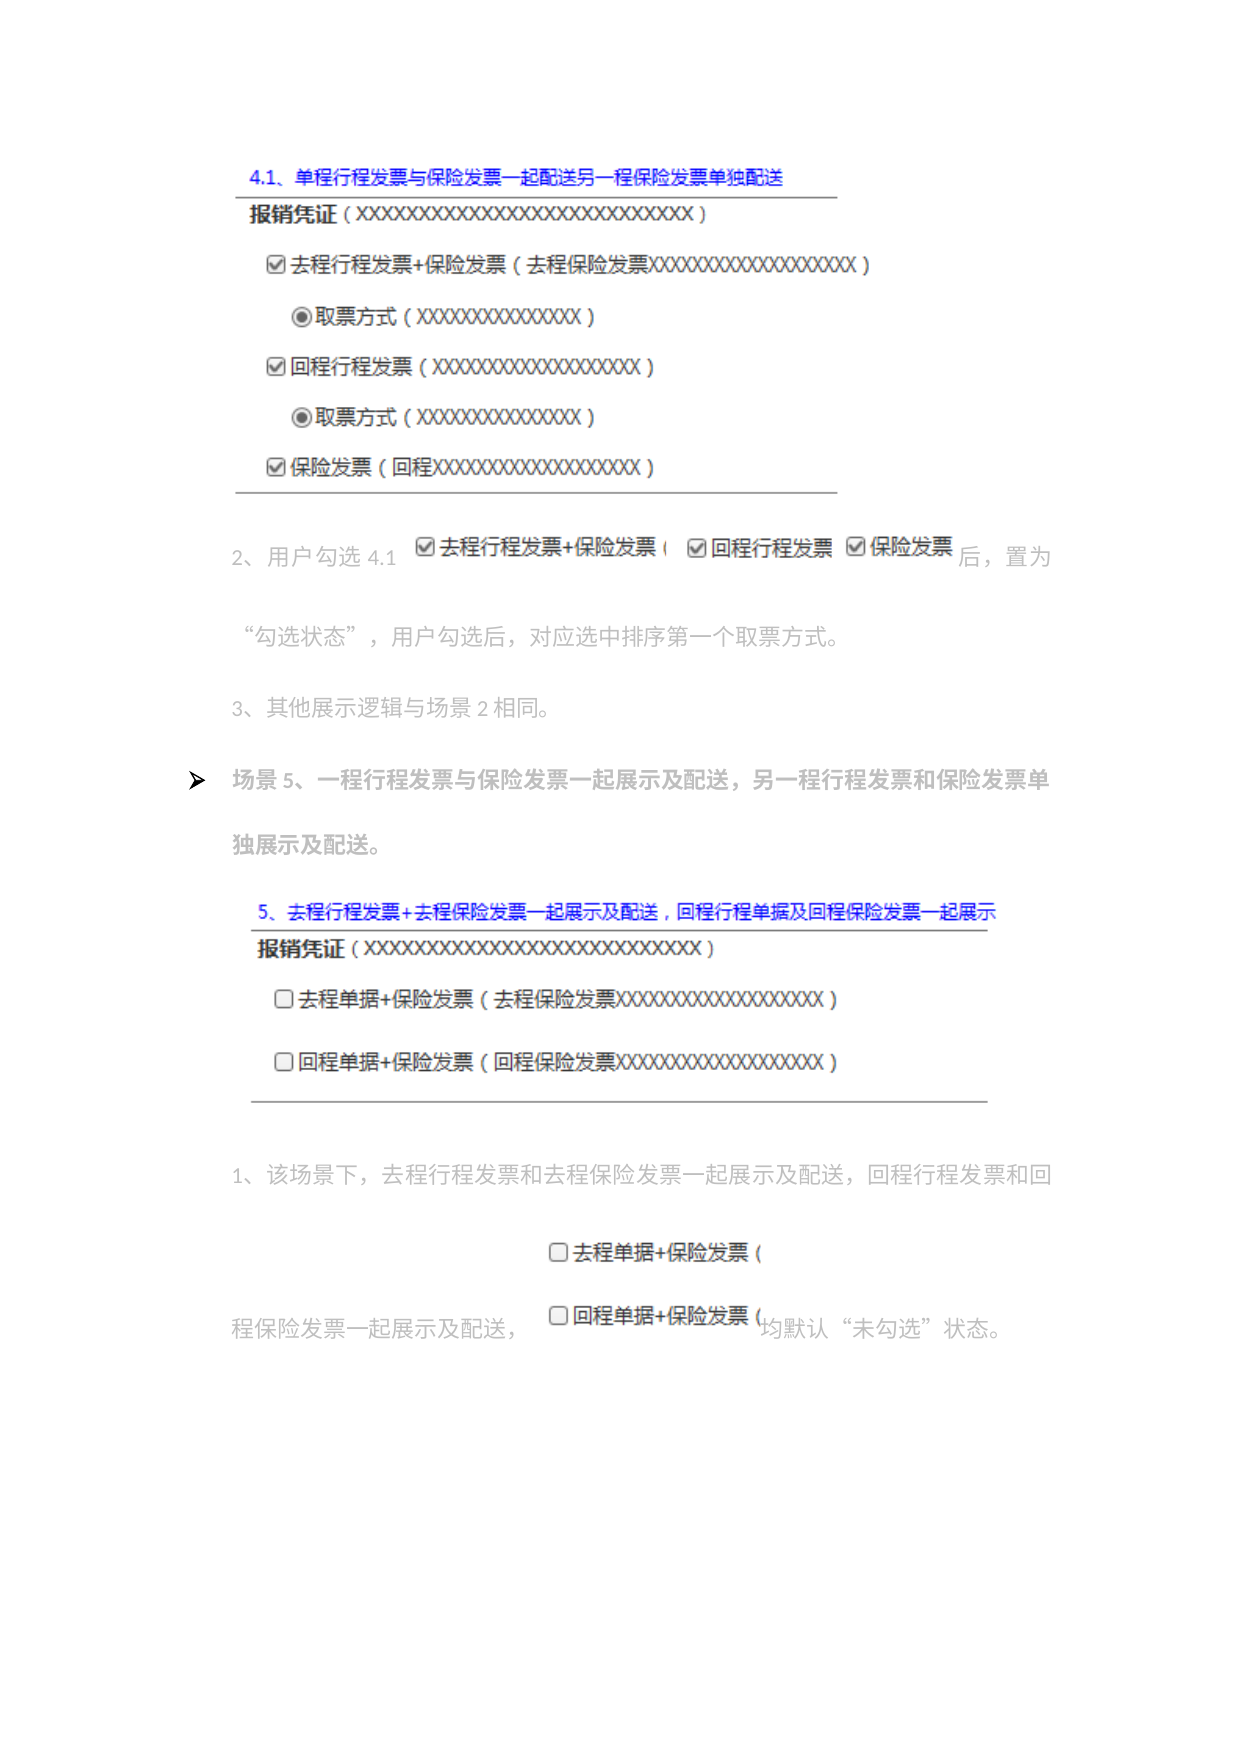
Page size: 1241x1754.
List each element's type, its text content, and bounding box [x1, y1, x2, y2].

list 场景5、一程行程发票与保险发票一起展示及配送，另一程行程发票和保险发票单独展示及配送。 [188, 746, 1053, 876]
picture [529, 1232, 761, 1338]
picture [402, 531, 667, 566]
picture [672, 526, 832, 566]
picture [231, 876, 1013, 1114]
list 3、其他展示逻辑与场景2相同。 [231, 674, 1053, 739]
list 2、用户勾选4.1 后，置为“勾选状态”，用户勾选后，对应选中排序第一个取票方式。 [231, 525, 1053, 668]
picture [231, 162, 883, 505]
picture [837, 525, 959, 566]
list 1、该场景下，去程行程发票和去程保险发票一起展示及配送，回程行程发票和回程保险发票一起展示及配送，均默认“未勾选”状态。 [231, 1142, 1053, 1362]
